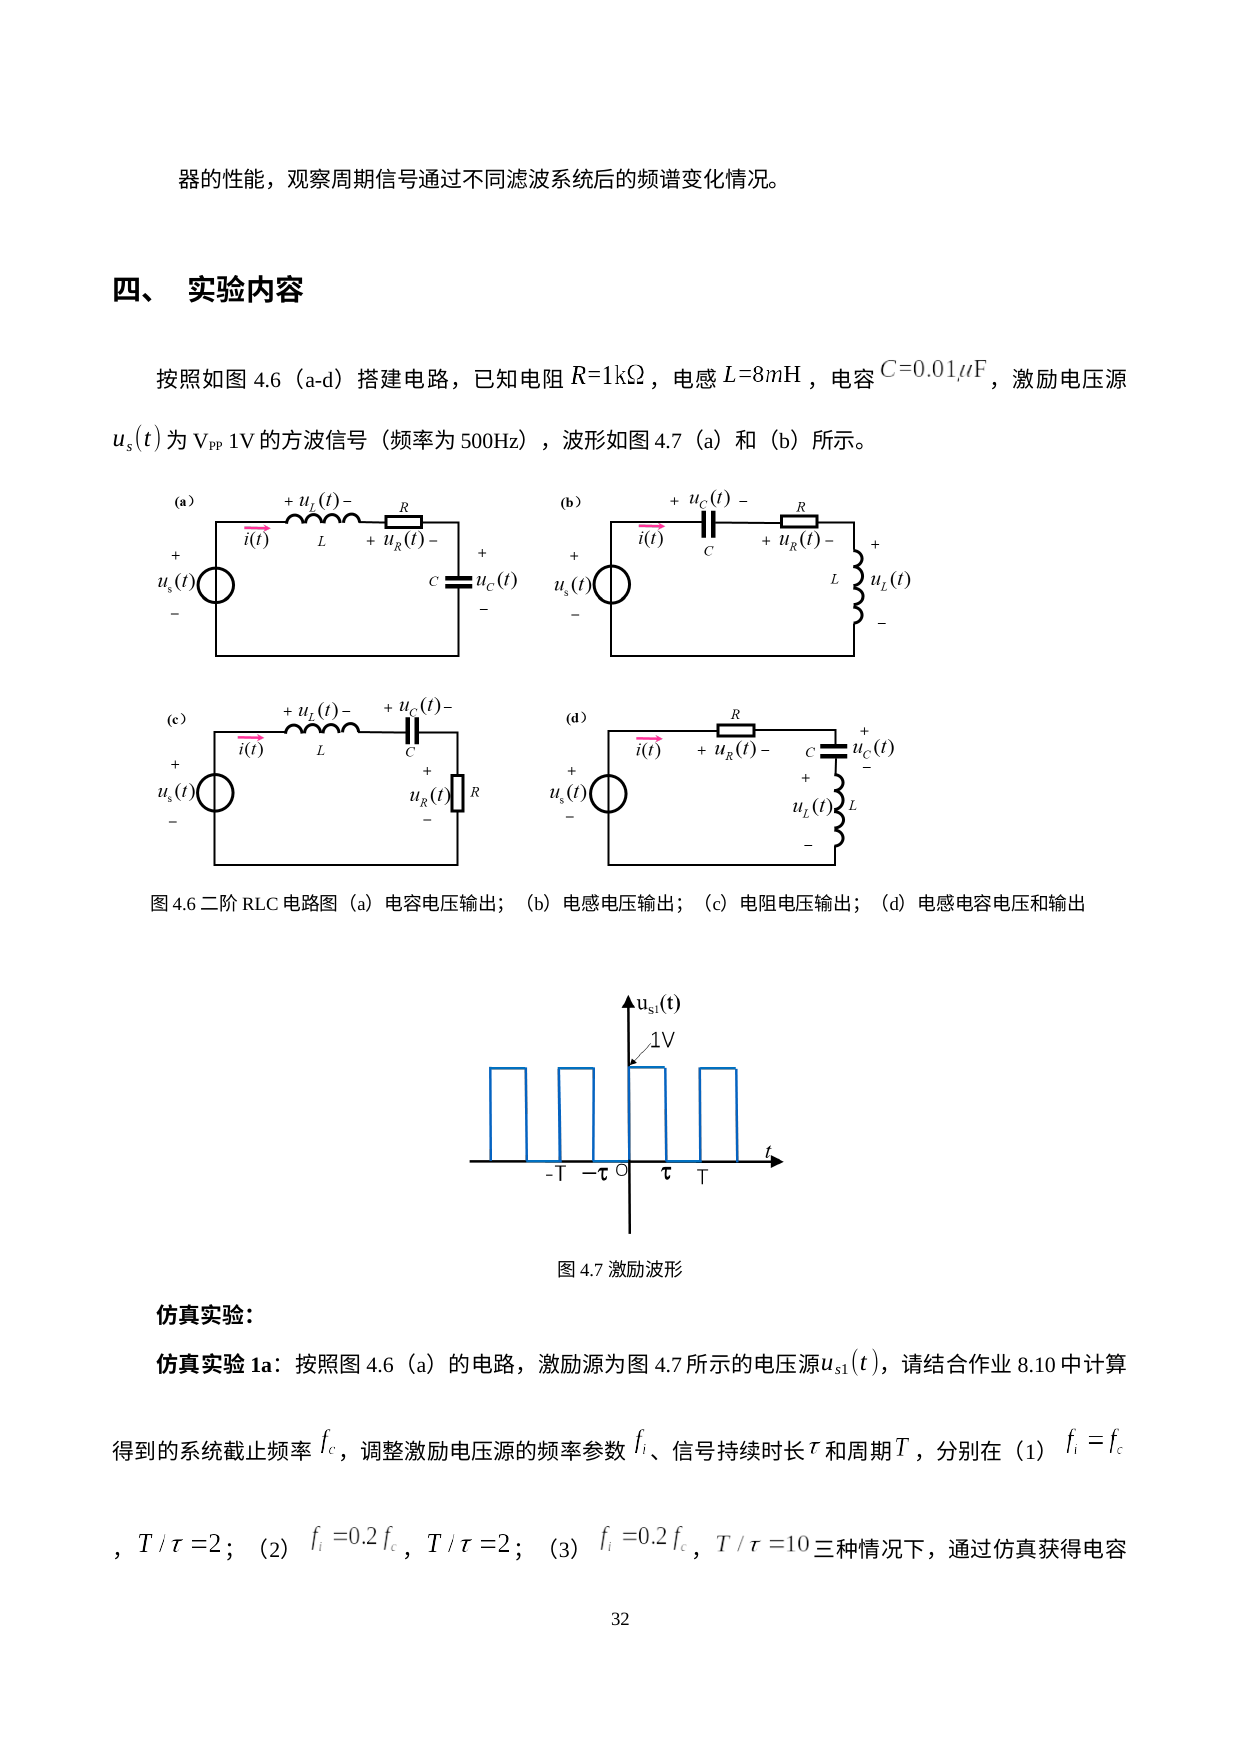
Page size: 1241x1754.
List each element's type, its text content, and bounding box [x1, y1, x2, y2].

picture [469, 981, 797, 1234]
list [178, 162, 1128, 194]
text 图4.6 二阶RLC电路图（a）电容电压输出；（b）电感电压输出；（c）电阻电压输出；（d）电感电容电压和输出 [112, 886, 1128, 919]
picture [156, 481, 519, 657]
picture [156, 686, 489, 866]
text 仿真实验： [112, 1298, 1128, 1330]
text 按照如图4.6（a-d）搭建电路，已知电阻，电感，电容，激励电压源 为VPP 1V的方波信号（频率为500Hz），波形如图4.7（a）和（b）所示。 [112, 342, 1128, 455]
text 图4.7 激励波形 [112, 1252, 1128, 1284]
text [112, 1346, 1128, 1574]
list 实验内容 [112, 255, 1128, 320]
picture [551, 481, 912, 657]
picture [548, 700, 896, 866]
